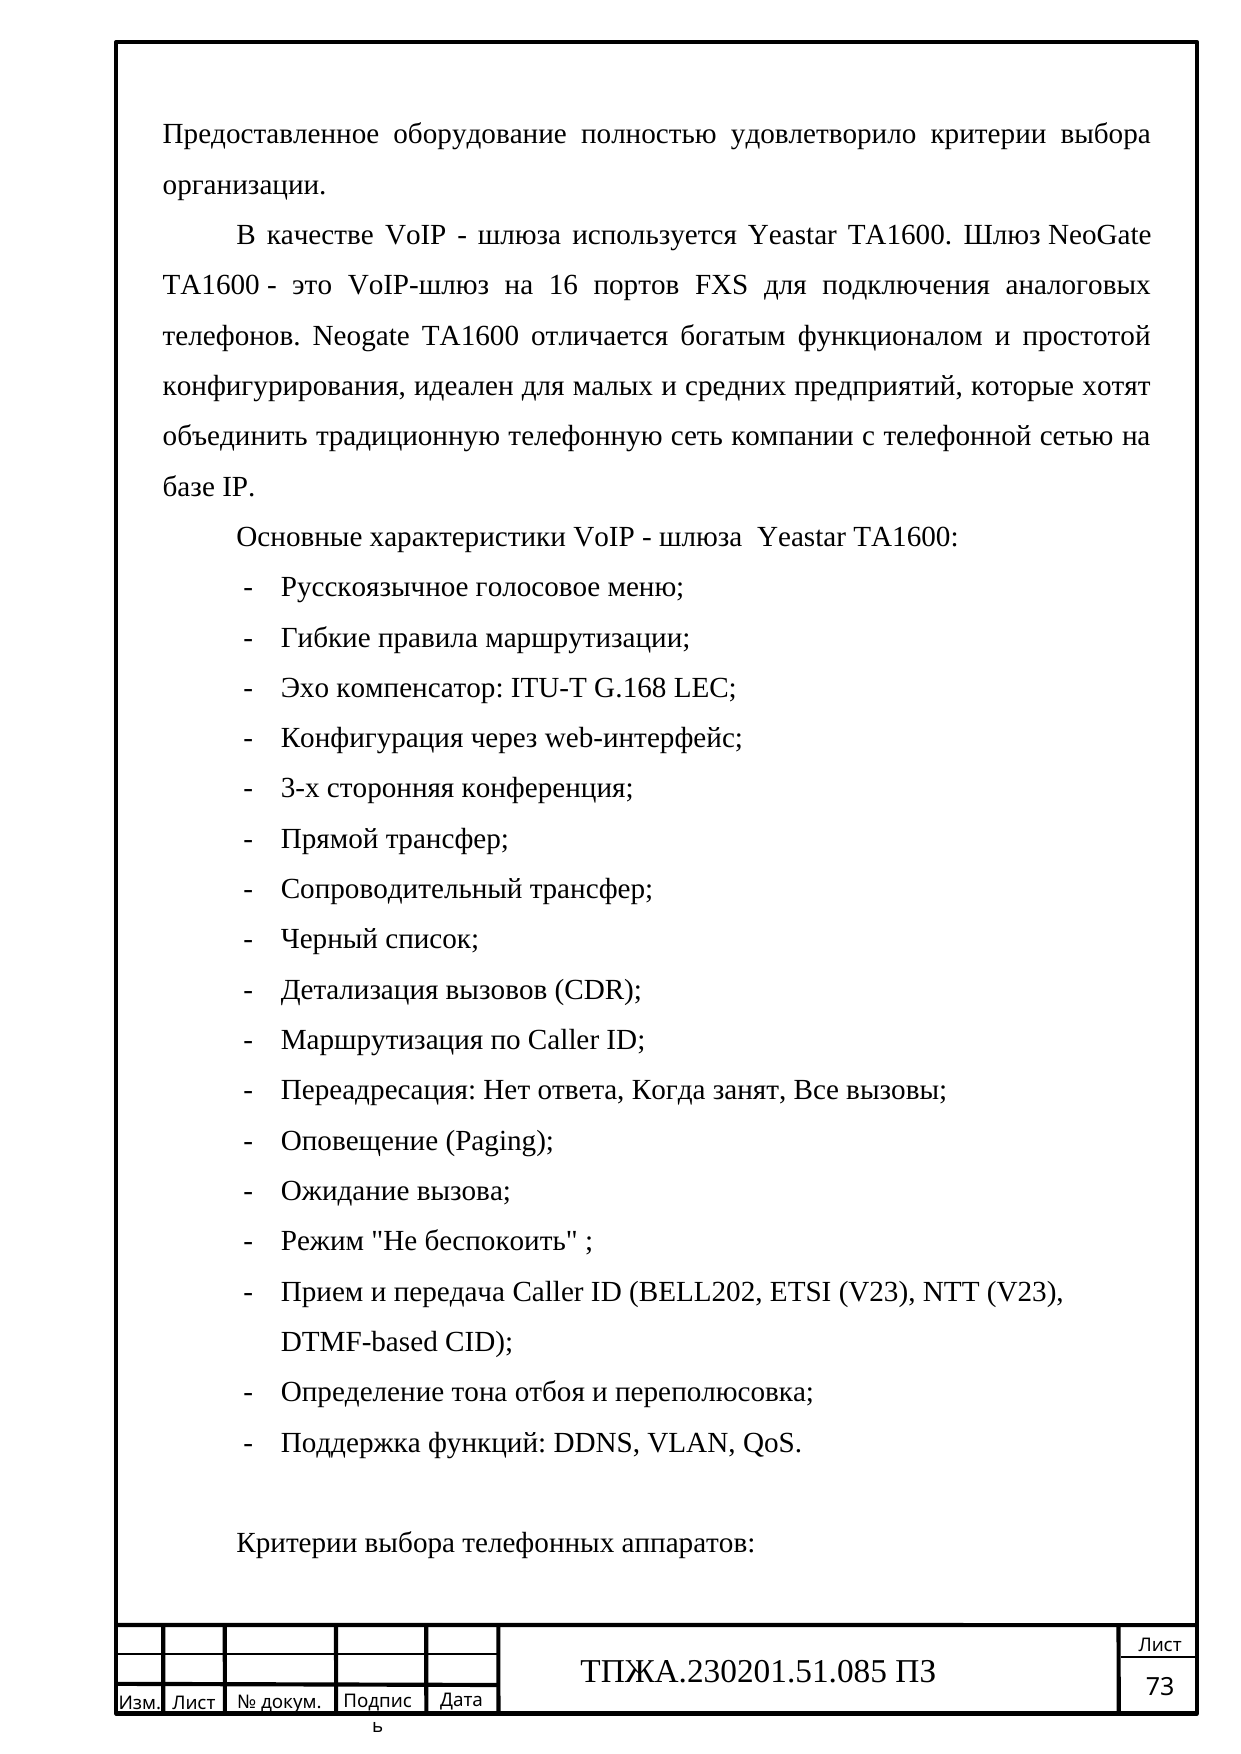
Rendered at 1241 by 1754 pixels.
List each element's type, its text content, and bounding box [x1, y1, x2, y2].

text Основные характеристики VoIP - шлюза Yeastar TA1600: [162, 519, 573, 553]
list Ожидание вызова; [243, 1173, 1152, 1207]
list Оповещение (Paging); [243, 1123, 1152, 1156]
list Гибкие правила маршрутизации; [243, 620, 1152, 653]
text Критерии выбора телефонных аппаратов: [162, 1525, 1152, 1559]
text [162, 117, 1152, 200]
list Конфигурация через web-интерфейс; [243, 720, 1152, 754]
list Переадресация: Нет ответа, Когда занят, Все вызовы; [243, 1072, 1152, 1106]
list Прием и передача Caller ID (BELL202, ETSI (V23), NTT (V23), DTMF-based CID); [243, 1274, 1152, 1358]
list Детализация вызовов (CDR); [243, 972, 1152, 1005]
list Режим "Не беспокоить" ; [243, 1223, 1152, 1257]
text Основные характеристики VoIP - шлюза Yeastar TA1600: [742, 519, 1152, 553]
list Русскоязычное голосовое меню; [243, 569, 1152, 603]
list Прямой трансфер; [243, 821, 1152, 854]
text В качестве VoIP - шлюза используется Yeastar TA1600. Шлюз NeoGate TA1600 - это VoIP-шлюз на 16 портов FXS для подключения аналоговых телефонов. Neogate TA1600 отличается богатым функционалом и простотой конфигурирования, идеален для малых и средних предприятий, которые хотят объединить традиционную телефонную сеть компании с телефонной сетью на базе IP. [162, 335, 1152, 502]
text В качестве VoIP - шлюза используется Yeastar TA1600. Шлюз NeoGate TA1600 - это VoIP-шлюз на 16 портов FXS для подключения аналоговых телефонов. Neogate TA1600 отличается богатым функционалом и простотой конфигурирования, идеален для малых и средних предприятий, которые хотят объединить традиционную телефонную сеть компании с телефонной сетью на базе IP. [162, 217, 1152, 332]
list Поддержка функций: DDNS, VLAN, QoS. [243, 1425, 1152, 1458]
list 3-х сторонняя конференция; [243, 771, 1152, 804]
list Эхо компенсатор: ITU-T G.168 LEC; [243, 670, 1152, 703]
list Черный список; [243, 922, 1152, 955]
list Сопроводительный трансфер; [243, 871, 1152, 905]
list Определение тона отбоя и переполюсовка; [243, 1374, 1152, 1408]
list Маршрутизация по Caller ID; [243, 1022, 1152, 1056]
